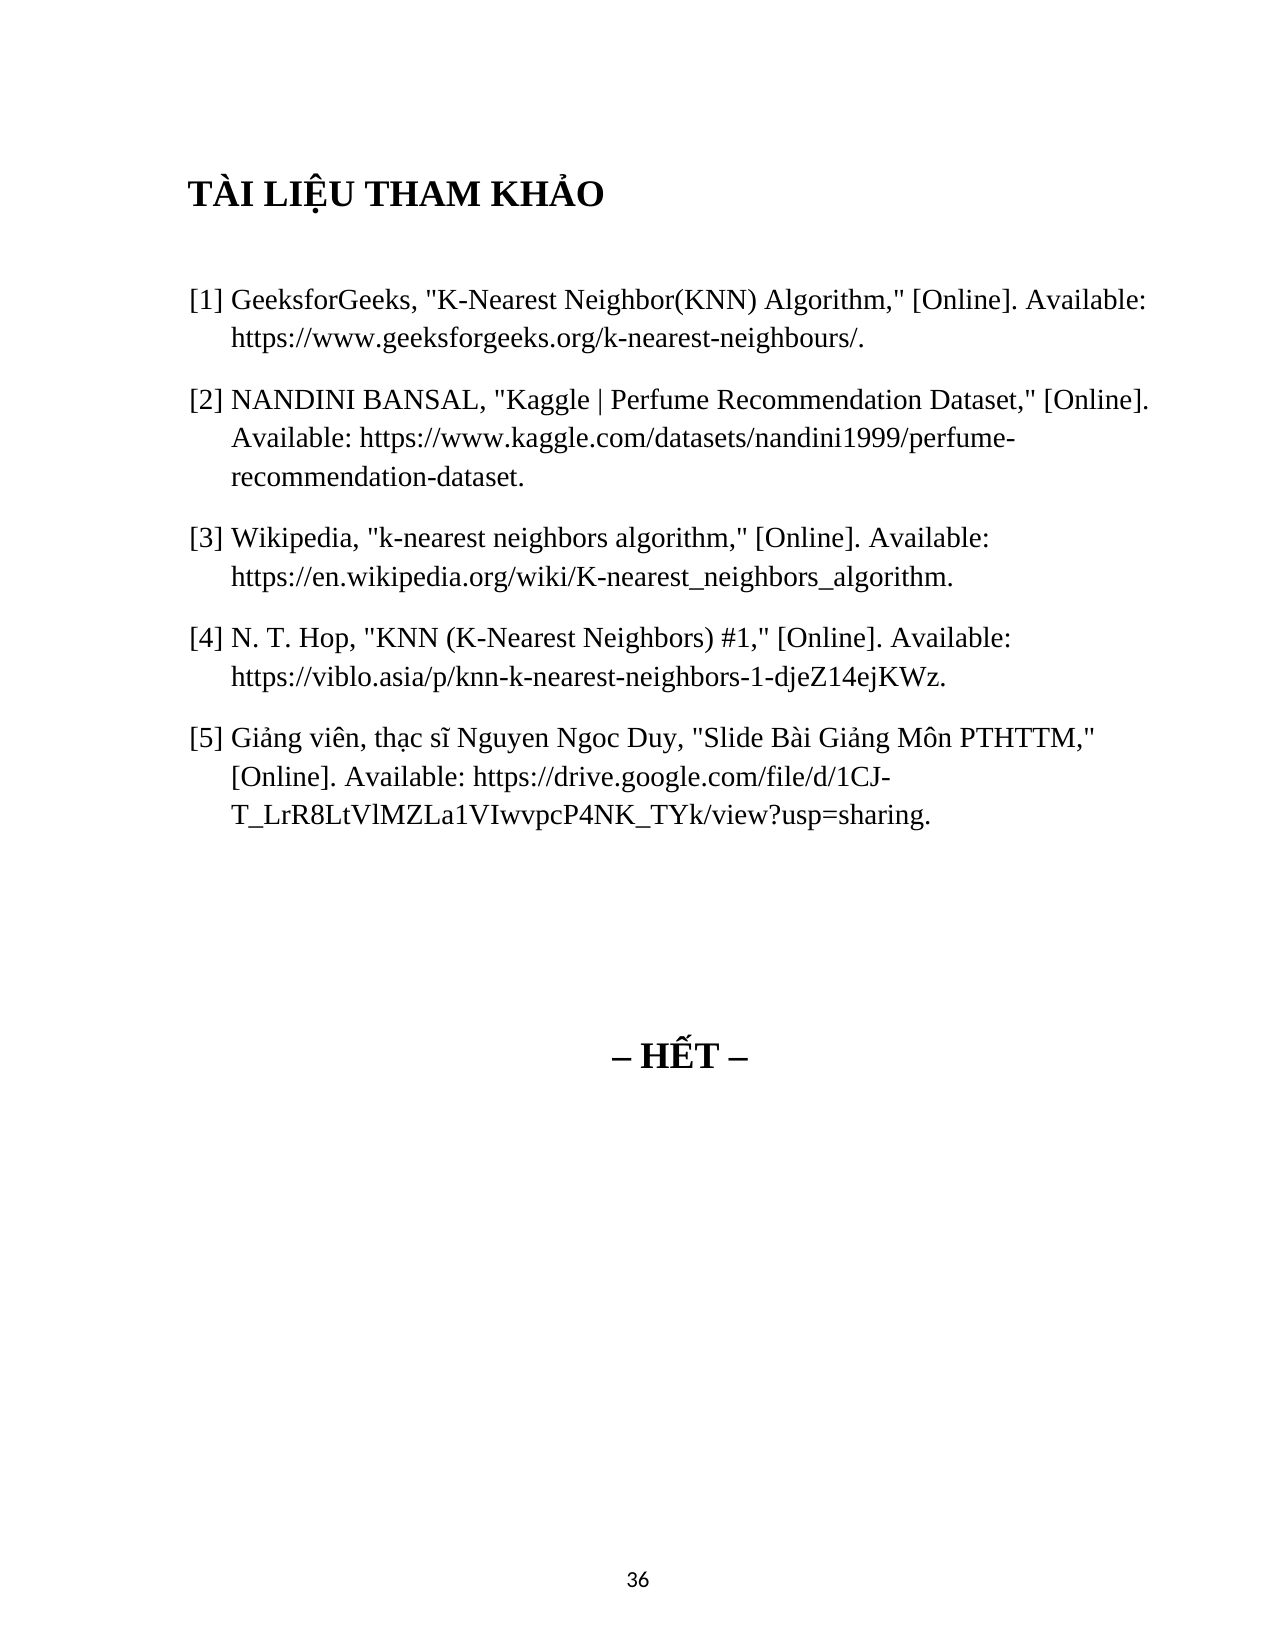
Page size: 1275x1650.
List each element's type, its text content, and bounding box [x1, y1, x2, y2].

text – HẾT – [187, 1033, 1172, 1076]
